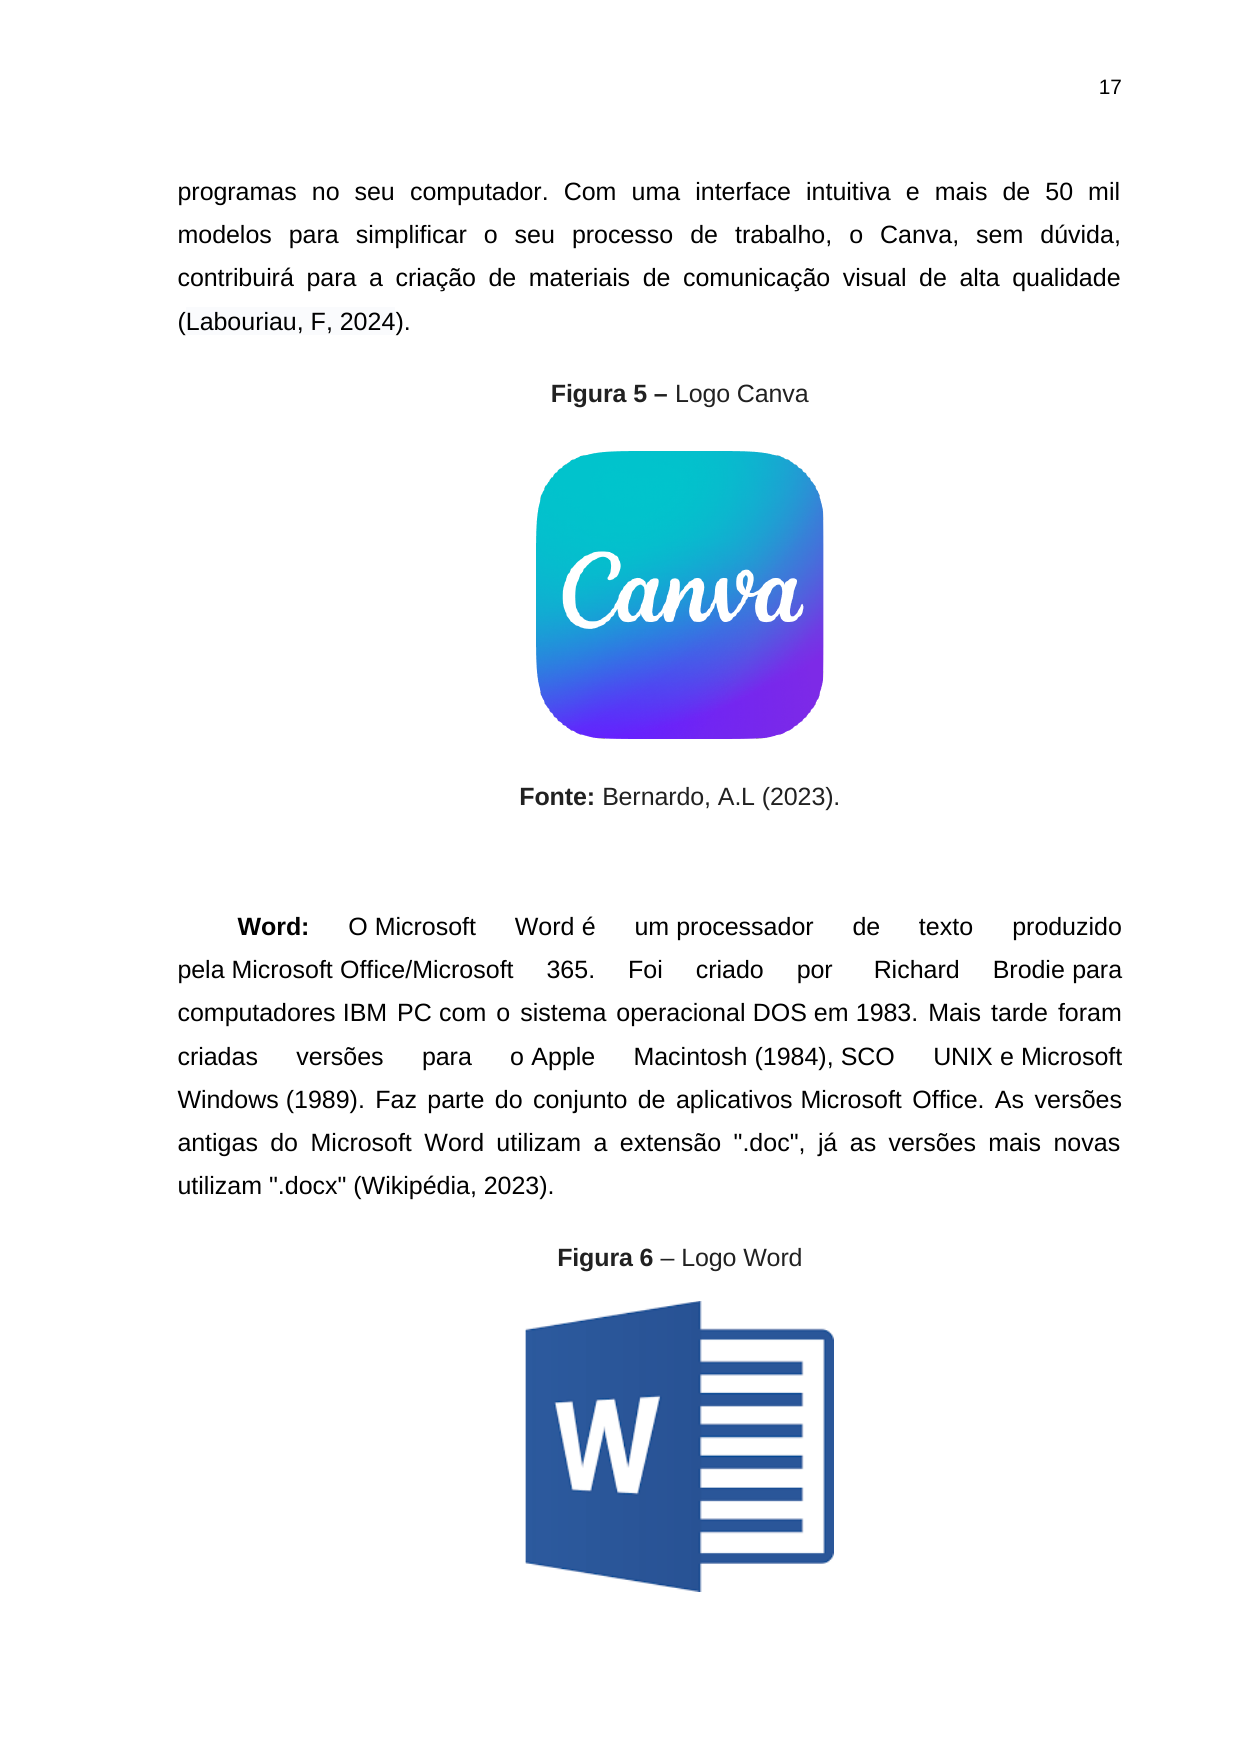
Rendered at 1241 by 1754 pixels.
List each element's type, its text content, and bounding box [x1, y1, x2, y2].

text Word: O Microsoft Word é um processador de texto produzido pela Microsoft Office/Microsoft 365. Foi criado por Richard Brodie para computadores IBM PC com o sistema operacional DOS em 1983. Mais tarde foram criadas versões para o Apple Macintosh (1984), SCO UNIX e Microsoft Windows (1989). Faz parte do conjunto de aplicativos Microsoft Office. As versões antigas do Microsoft Word utilizam a extensão ".doc", já as versões mais novas utilizam ".docx" (Wikipédia, 2023). [177, 1372, 1122, 1415]
text Figura 5 – Logo Canva [177, 594, 1122, 623]
text Fonte: Bernardo, A.L (2023). [177, 998, 1122, 1026]
text Figura 6 – Logo Word [177, 1459, 1122, 1488]
picture [536, 666, 824, 954]
text Canva: O Canva é um software de design online e sem custo, estabelecido em 2013. De acordo com o site, a meta é assegurar que todos no mundo possam produzir arte, seja para publicação em algum lugar ou para uso pessoal. Através da plataforma, é possível elaborar convites, cartões de visita, flyers, publicações para redes sociais e até mesmo editar vídeos, sem a necessidade de baixar ou instalar programas no seu computador. Com uma interface intuitiva e mais de 50 mil modelos para simplificar o seu processo de trabalho, o Canva, sem dúvida, contribuirá para a criação de materiais de comunicação visual de alta qualidade (Labouriau, F, 2024). [177, 177, 1122, 551]
text Word: O Microsoft Word é um processador de texto produzido pela Microsoft Office/Microsoft 365. Foi criado por Richard Brodie para computadores IBM PC com o sistema operacional DOS em 1983. Mais tarde foram criadas versões para o Apple Macintosh (1984), SCO UNIX e Microsoft Windows (1989). Faz parte do conjunto de aplicativos Microsoft Office. As versões antigas do Microsoft Word utilizam a extensão ".doc", já as versões mais novas utilizam ".docx" (Wikipédia, 2023). [177, 1128, 1122, 1344]
